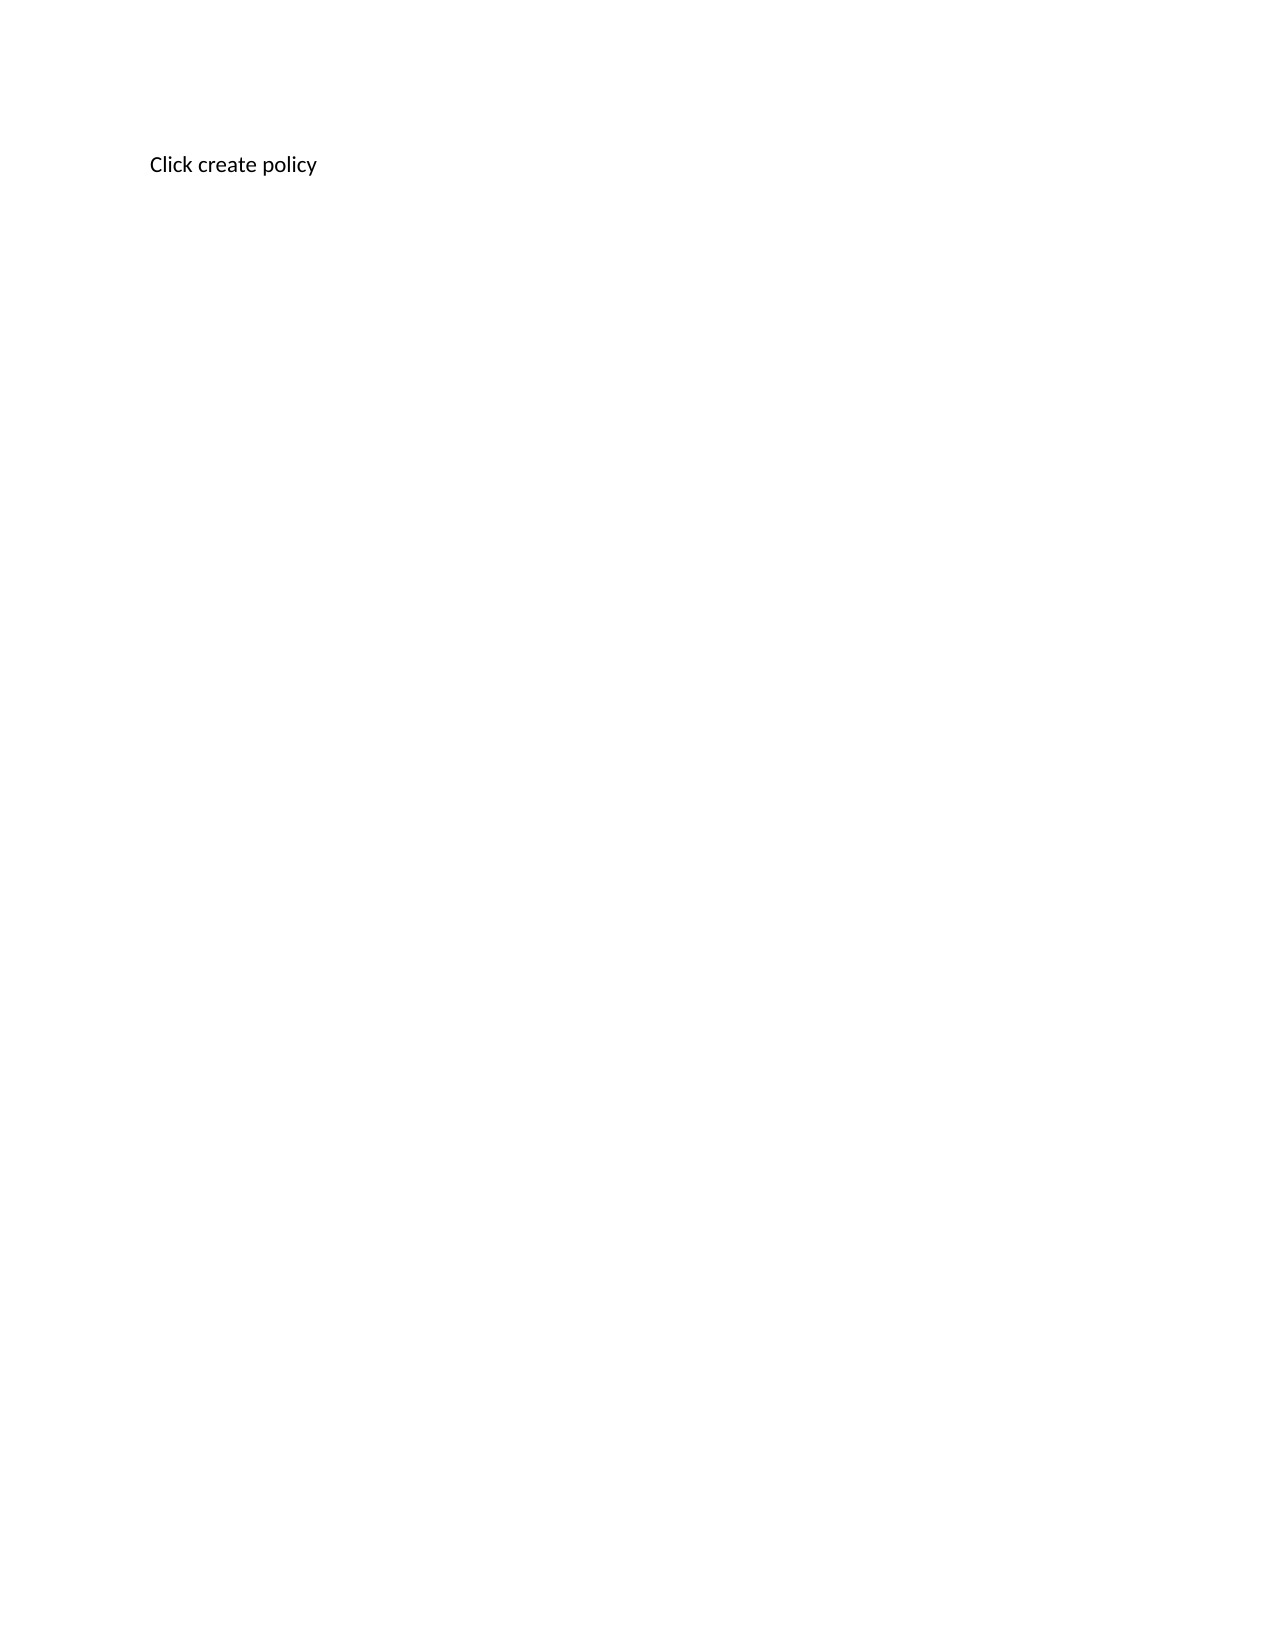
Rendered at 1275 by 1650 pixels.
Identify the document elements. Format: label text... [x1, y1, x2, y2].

text Click create policy [150, 150, 1125, 178]
